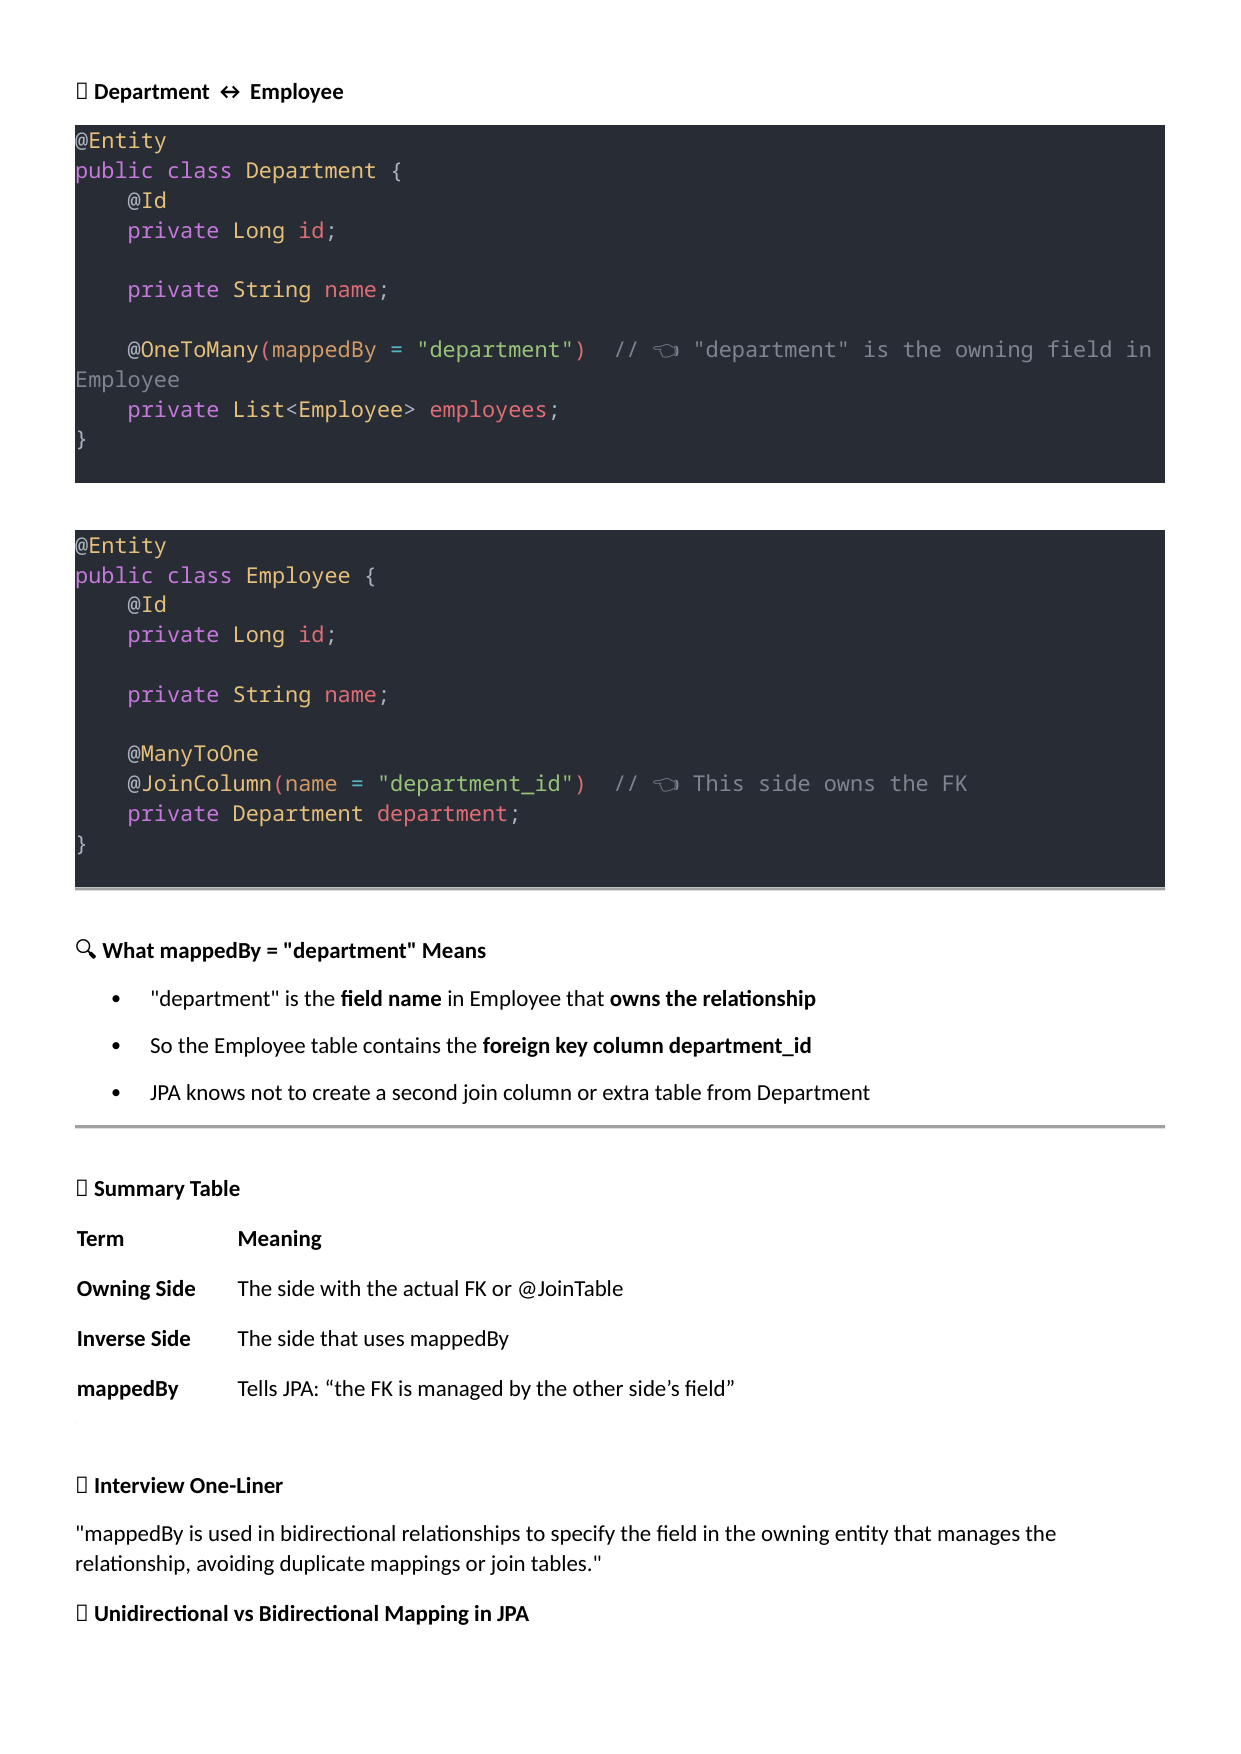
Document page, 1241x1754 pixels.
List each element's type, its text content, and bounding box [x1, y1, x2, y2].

text ✅ Department ↔ Employee [75, 75, 1165, 106]
list So the Employee table contains the foreign key column department_id [112, 1031, 1165, 1059]
table_header Meaning [236, 1223, 881, 1272]
text @Id [75, 185, 1165, 215]
table_cell Inverse Side [75, 1322, 236, 1372]
text 🧠 Interview One-Liner [75, 1469, 1165, 1500]
text @Entity [75, 125, 1165, 155]
text private Department department; [75, 798, 1165, 828]
text @OneToMany(mappedBy = "department") // 👈 "department" is the owning field in Employee [75, 334, 1165, 393]
text } [75, 423, 1165, 453]
text ✅ Summary Table [75, 1172, 1165, 1203]
text private Long id; [75, 619, 1165, 649]
text public class Employee { [75, 559, 1165, 589]
text private Long id; [75, 215, 1165, 244]
text private String name; [75, 679, 1165, 708]
text } [75, 828, 1165, 857]
table_cell The side with the actual FK or @JoinTable [236, 1273, 881, 1322]
text public class Department { [75, 155, 1165, 185]
text @Entity [75, 530, 1165, 559]
table_cell mappedBy [75, 1372, 236, 1422]
list "department" is the field name in Employee that owns the relationship [112, 984, 1165, 1013]
text "mappedBy is used in bidirectional relationships to specify the field in the owning entity that manages the relationship, avoiding duplicate mappings or join tables." [75, 1519, 1165, 1578]
text @ManyToOne [75, 738, 1165, 768]
text @Id [75, 589, 1165, 619]
text 🔍 What mappedBy = "department" Means [75, 934, 1165, 965]
text @JoinColumn(name = "department_id") // 👈 This side owns the FK [75, 768, 1165, 798]
table_header Term [75, 1223, 236, 1272]
text 🔄 Unidirectional vs Bidirectional Mapping in JPA [75, 1596, 1165, 1628]
table_cell Tells JPA: “the FK is managed by the other side’s field” [236, 1372, 881, 1422]
table_cell Owning Side [75, 1273, 236, 1322]
text private List<Employee> employees; [75, 393, 1165, 423]
text private String name; [75, 274, 1165, 304]
table_cell The side that uses mappedBy [236, 1322, 881, 1372]
list JPA knows not to create a second join column or extra table from Department [112, 1078, 1165, 1106]
